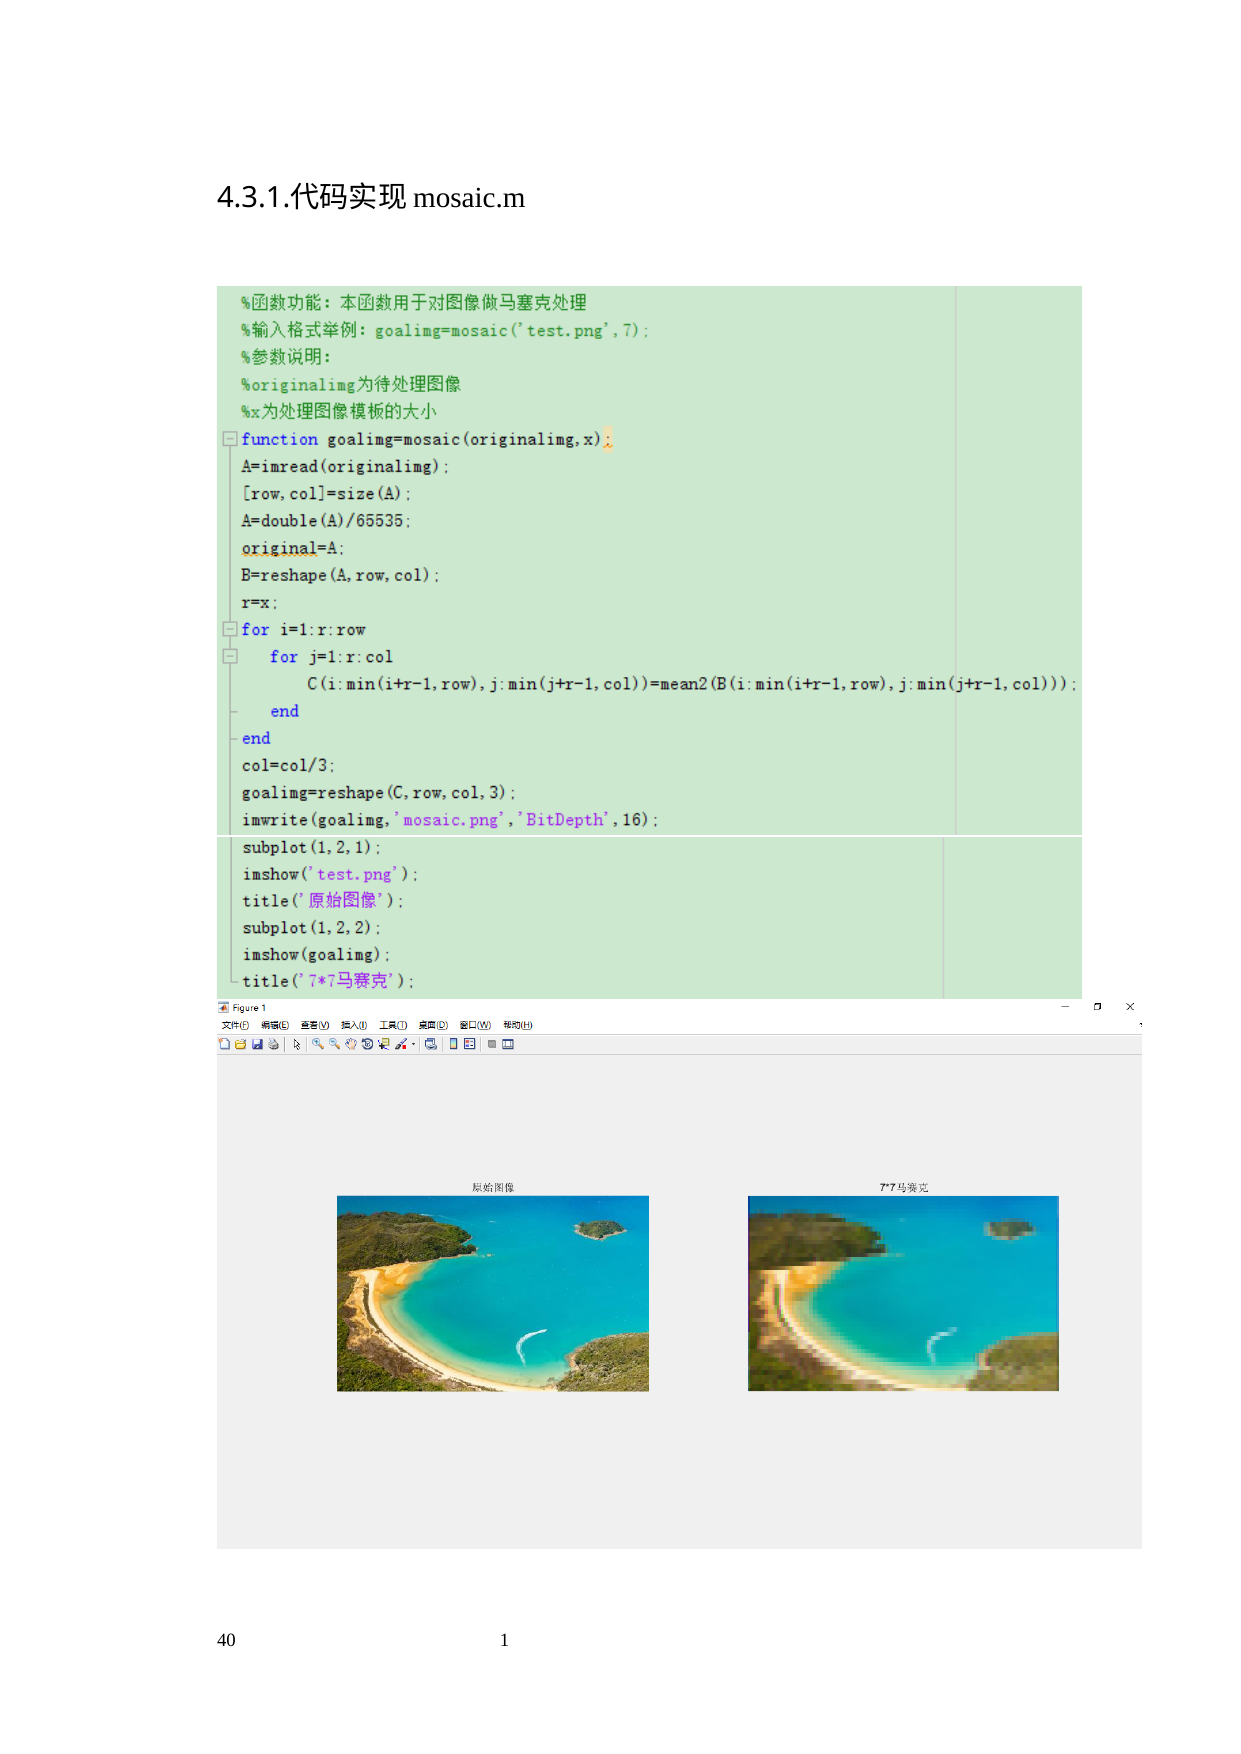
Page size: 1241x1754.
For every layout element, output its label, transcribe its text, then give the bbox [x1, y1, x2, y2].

subtitle 4.3.1.代码实现mosaic.m [217, 162, 1082, 227]
picture [216, 286, 1083, 835]
picture [216, 837, 1142, 1549]
